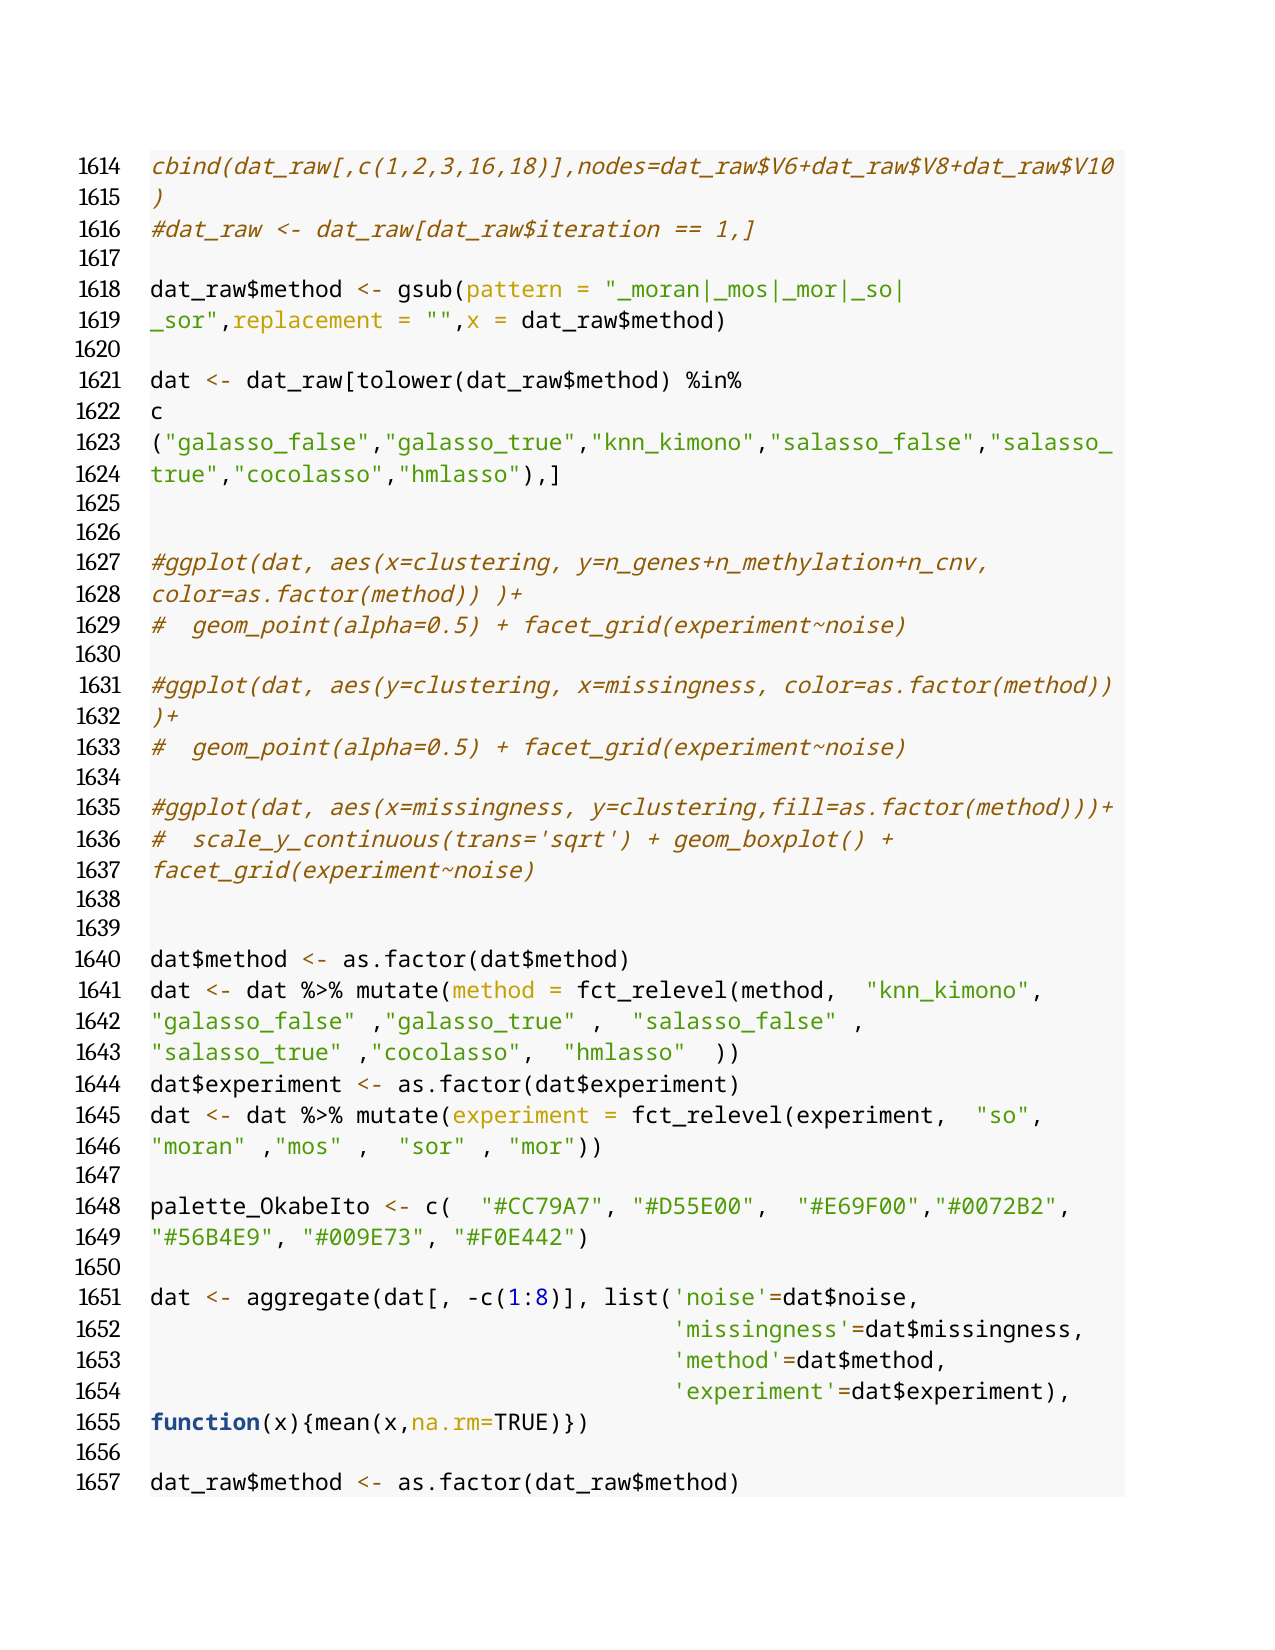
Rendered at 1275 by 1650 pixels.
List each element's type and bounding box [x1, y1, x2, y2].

text [150, 150, 1125, 1497]
